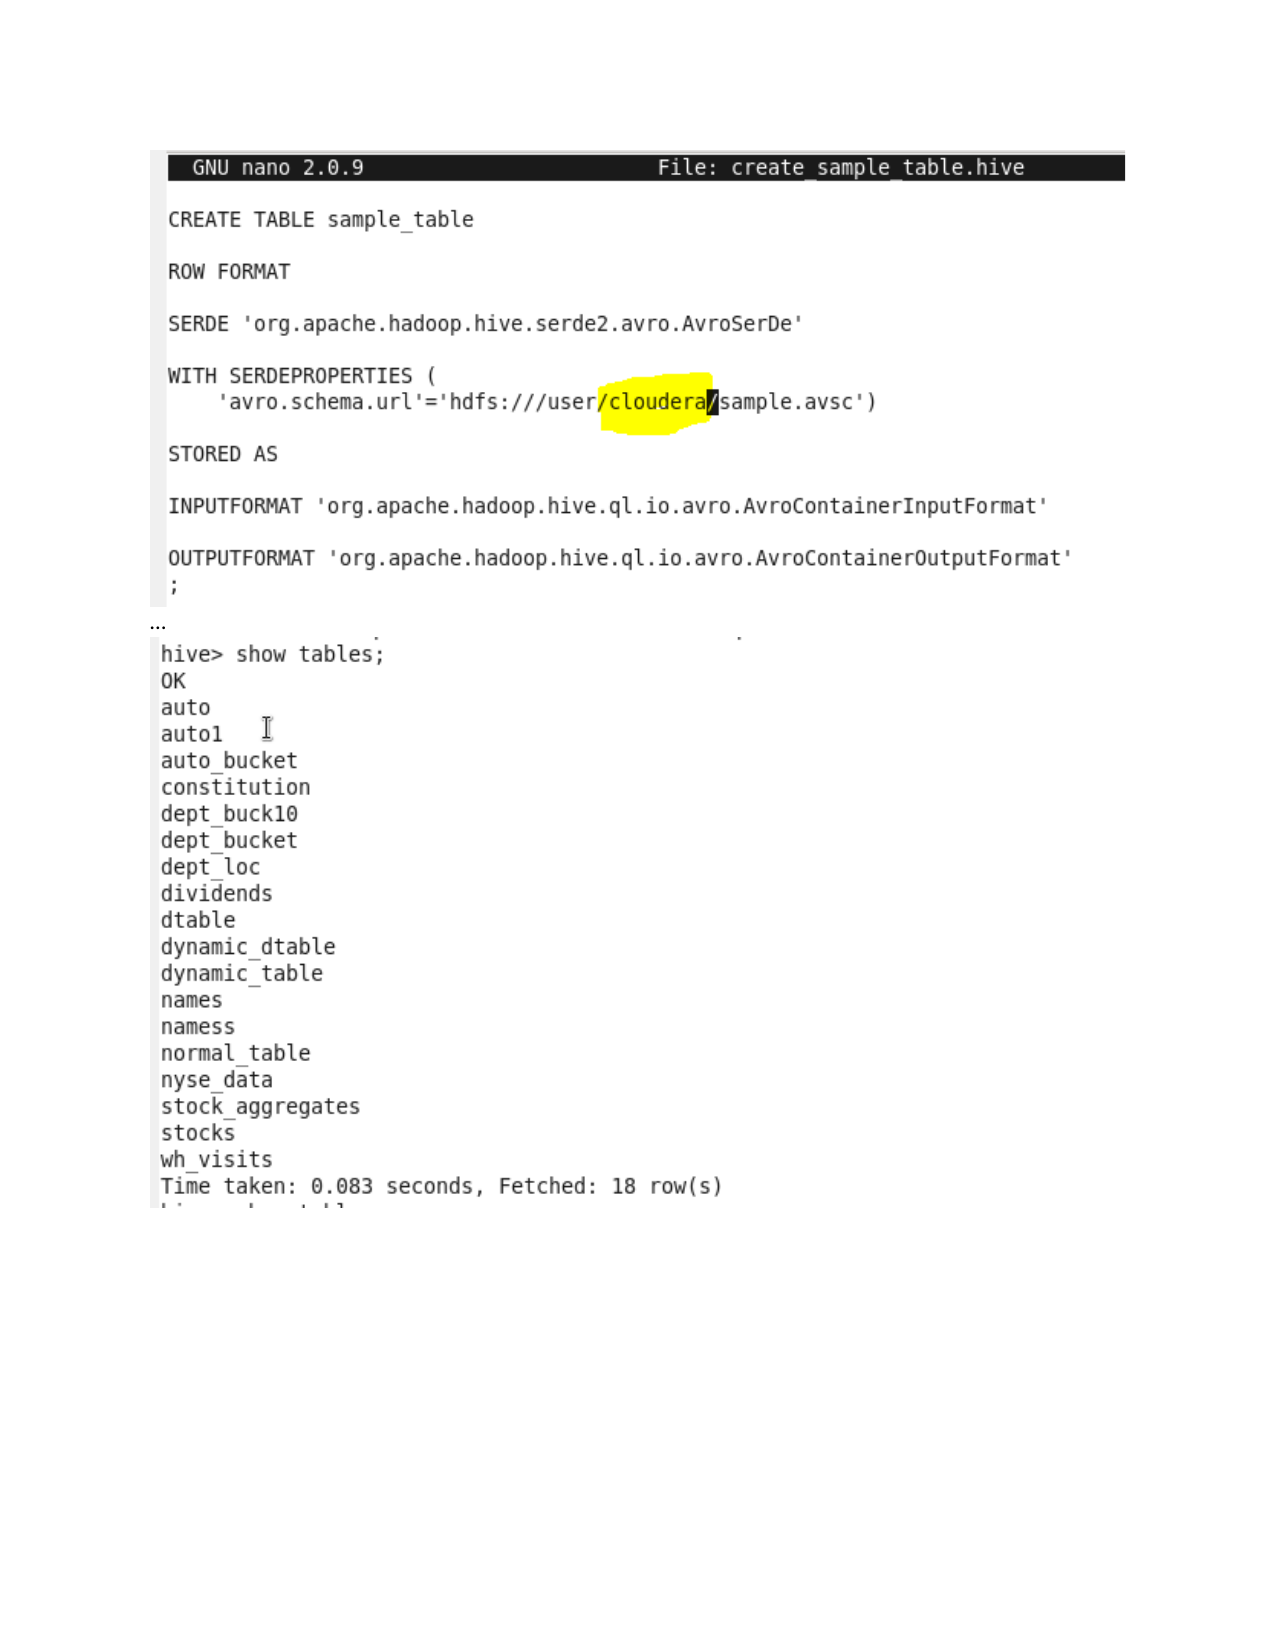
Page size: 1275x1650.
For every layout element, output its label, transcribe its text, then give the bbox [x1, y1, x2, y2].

picture [150, 637, 782, 1208]
picture [150, 150, 1125, 607]
text … [150, 607, 1125, 635]
